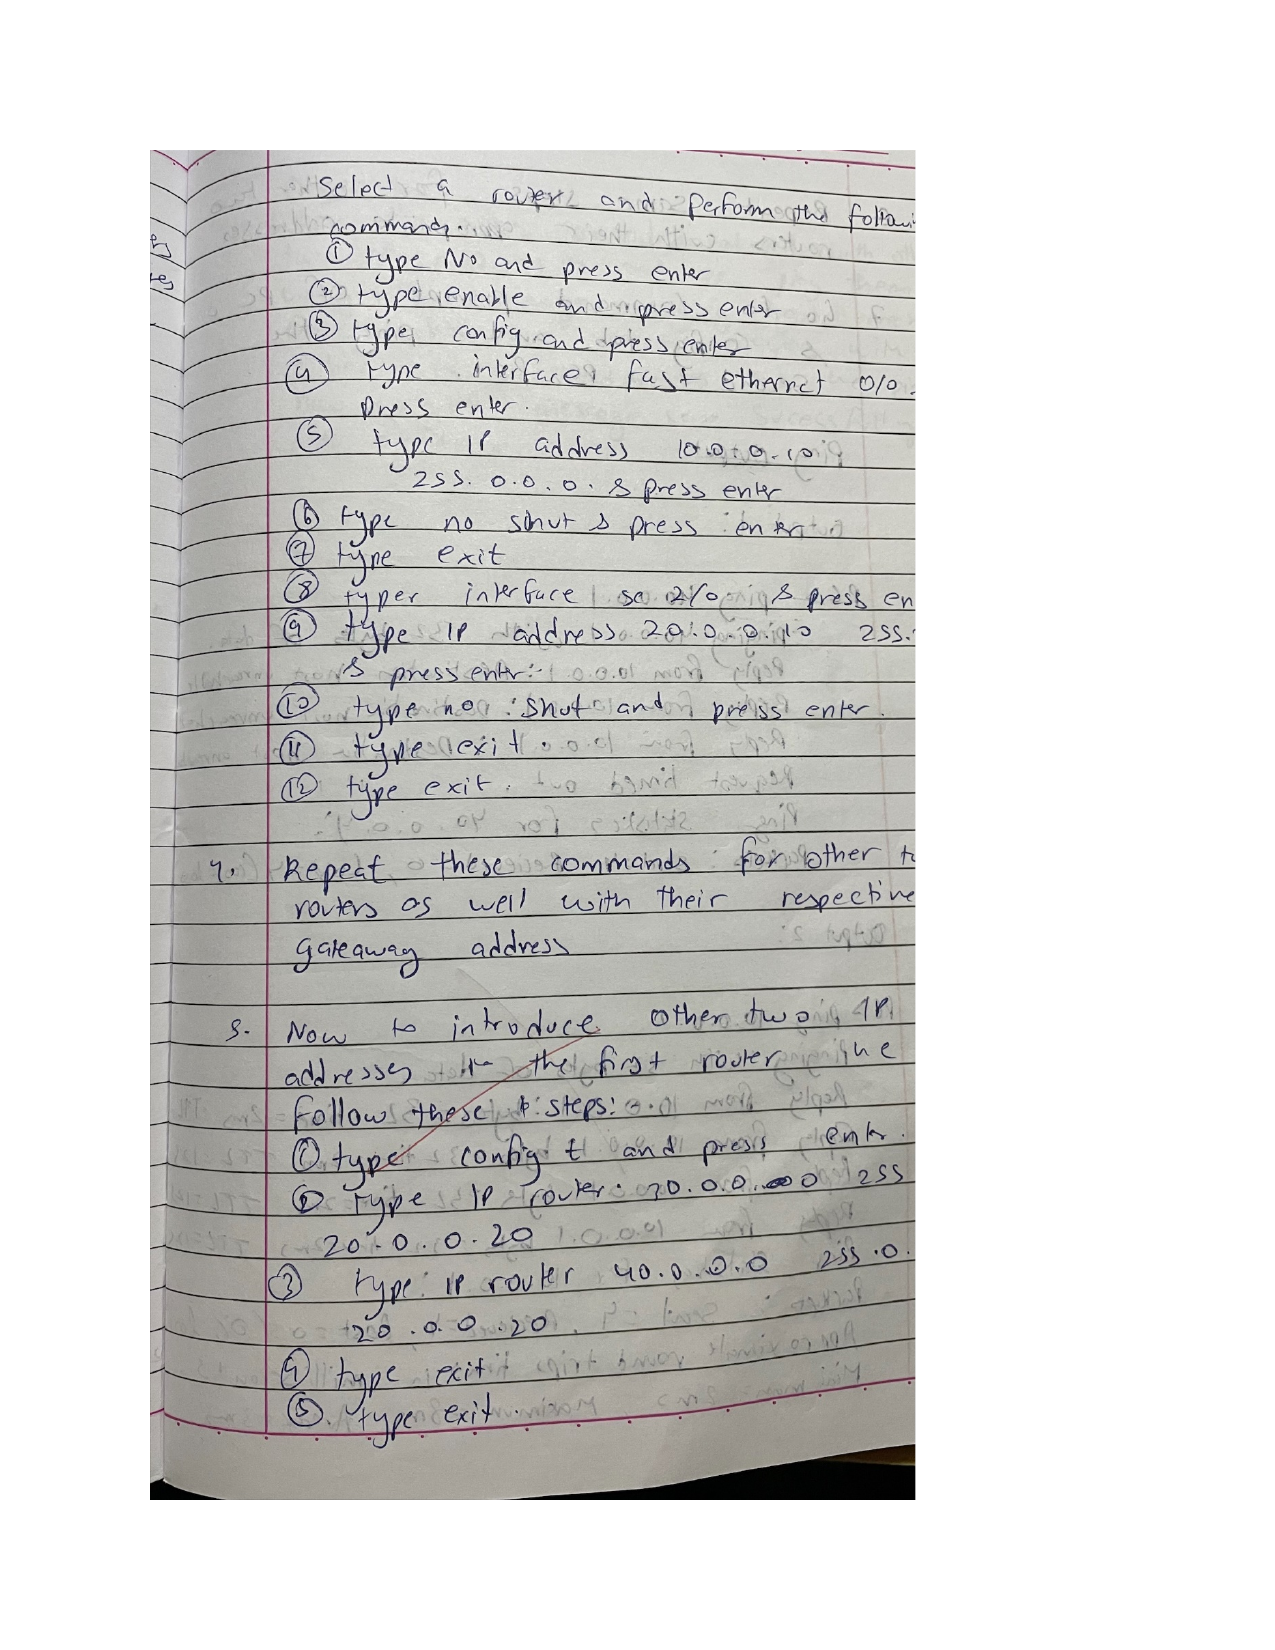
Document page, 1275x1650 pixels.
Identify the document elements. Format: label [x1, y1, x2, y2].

picture [150, 150, 916, 1500]
